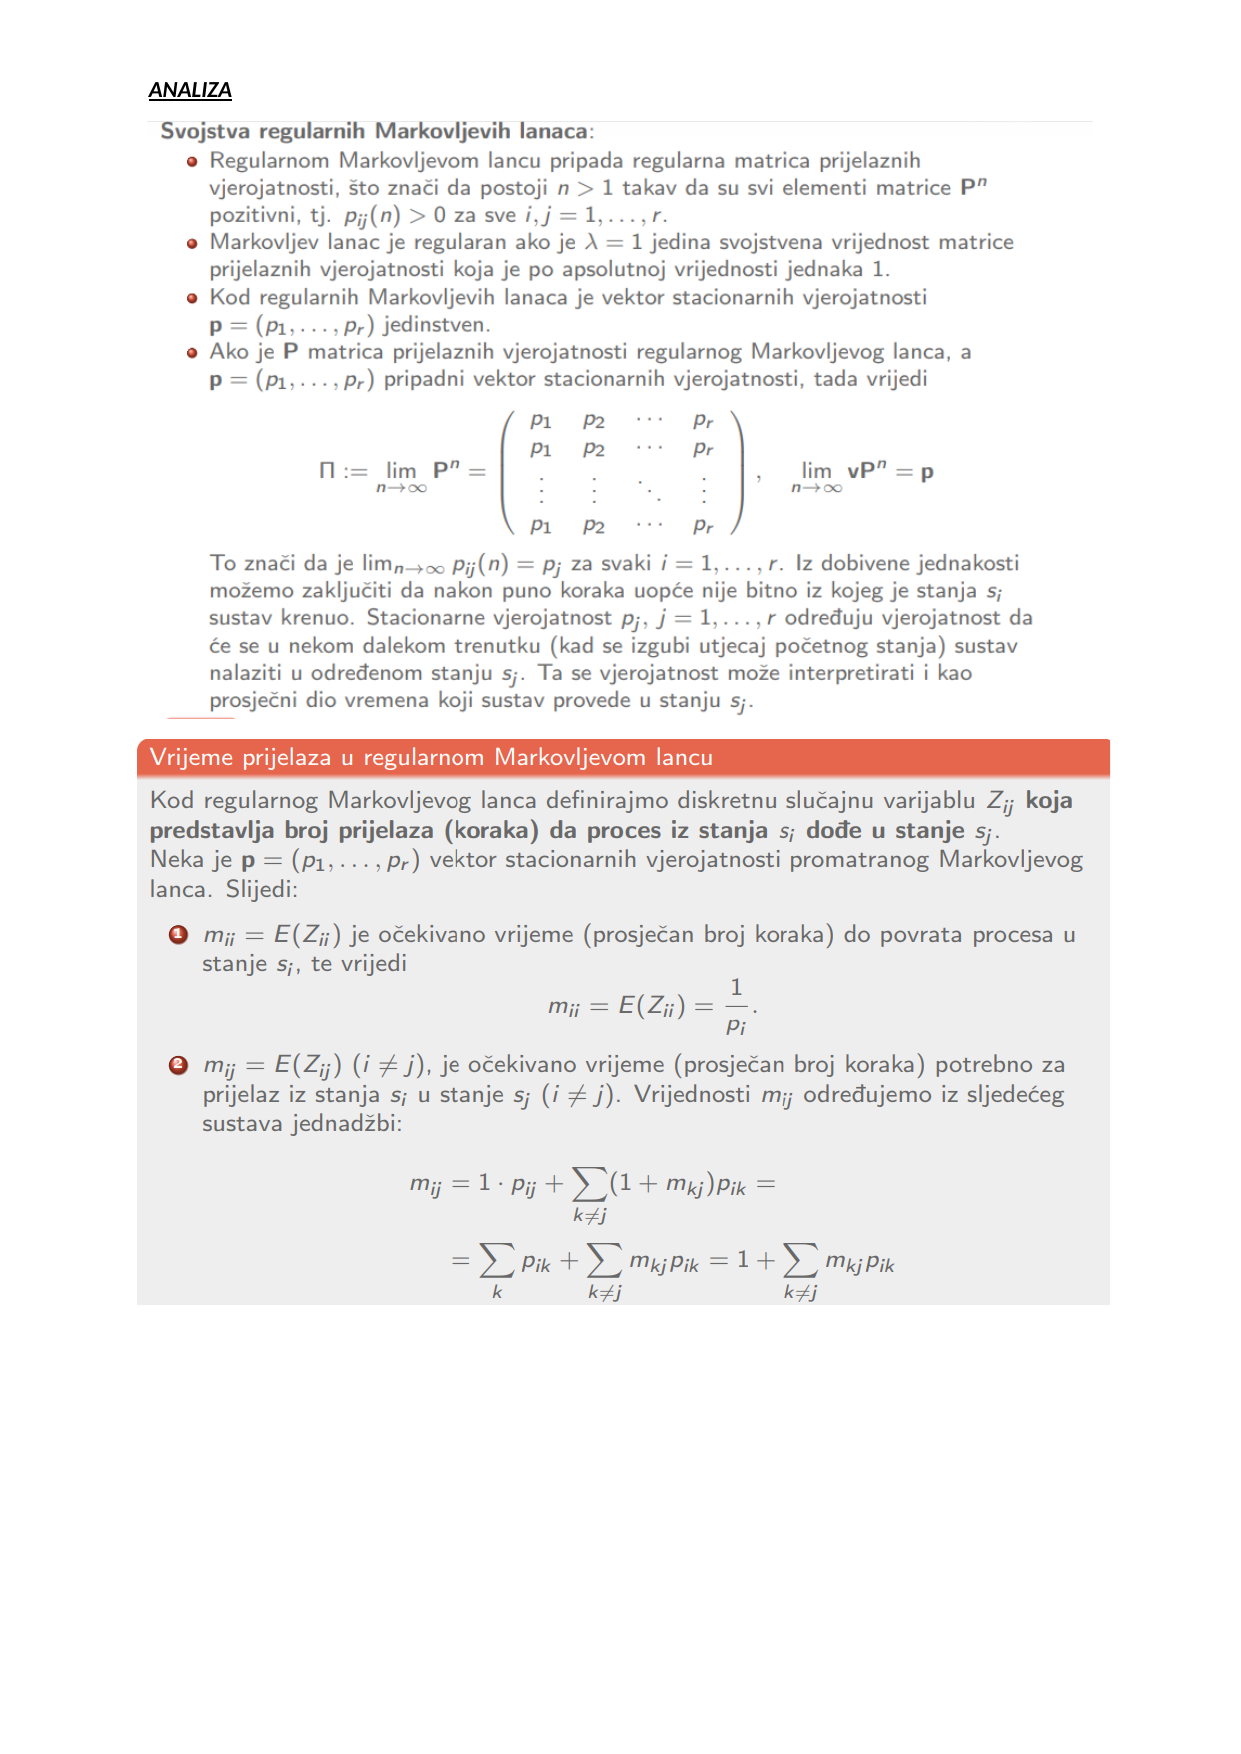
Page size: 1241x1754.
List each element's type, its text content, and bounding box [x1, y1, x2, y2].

picture [130, 739, 1110, 1305]
picture [147, 121, 1093, 719]
text ANALIZA [111, 75, 1165, 103]
